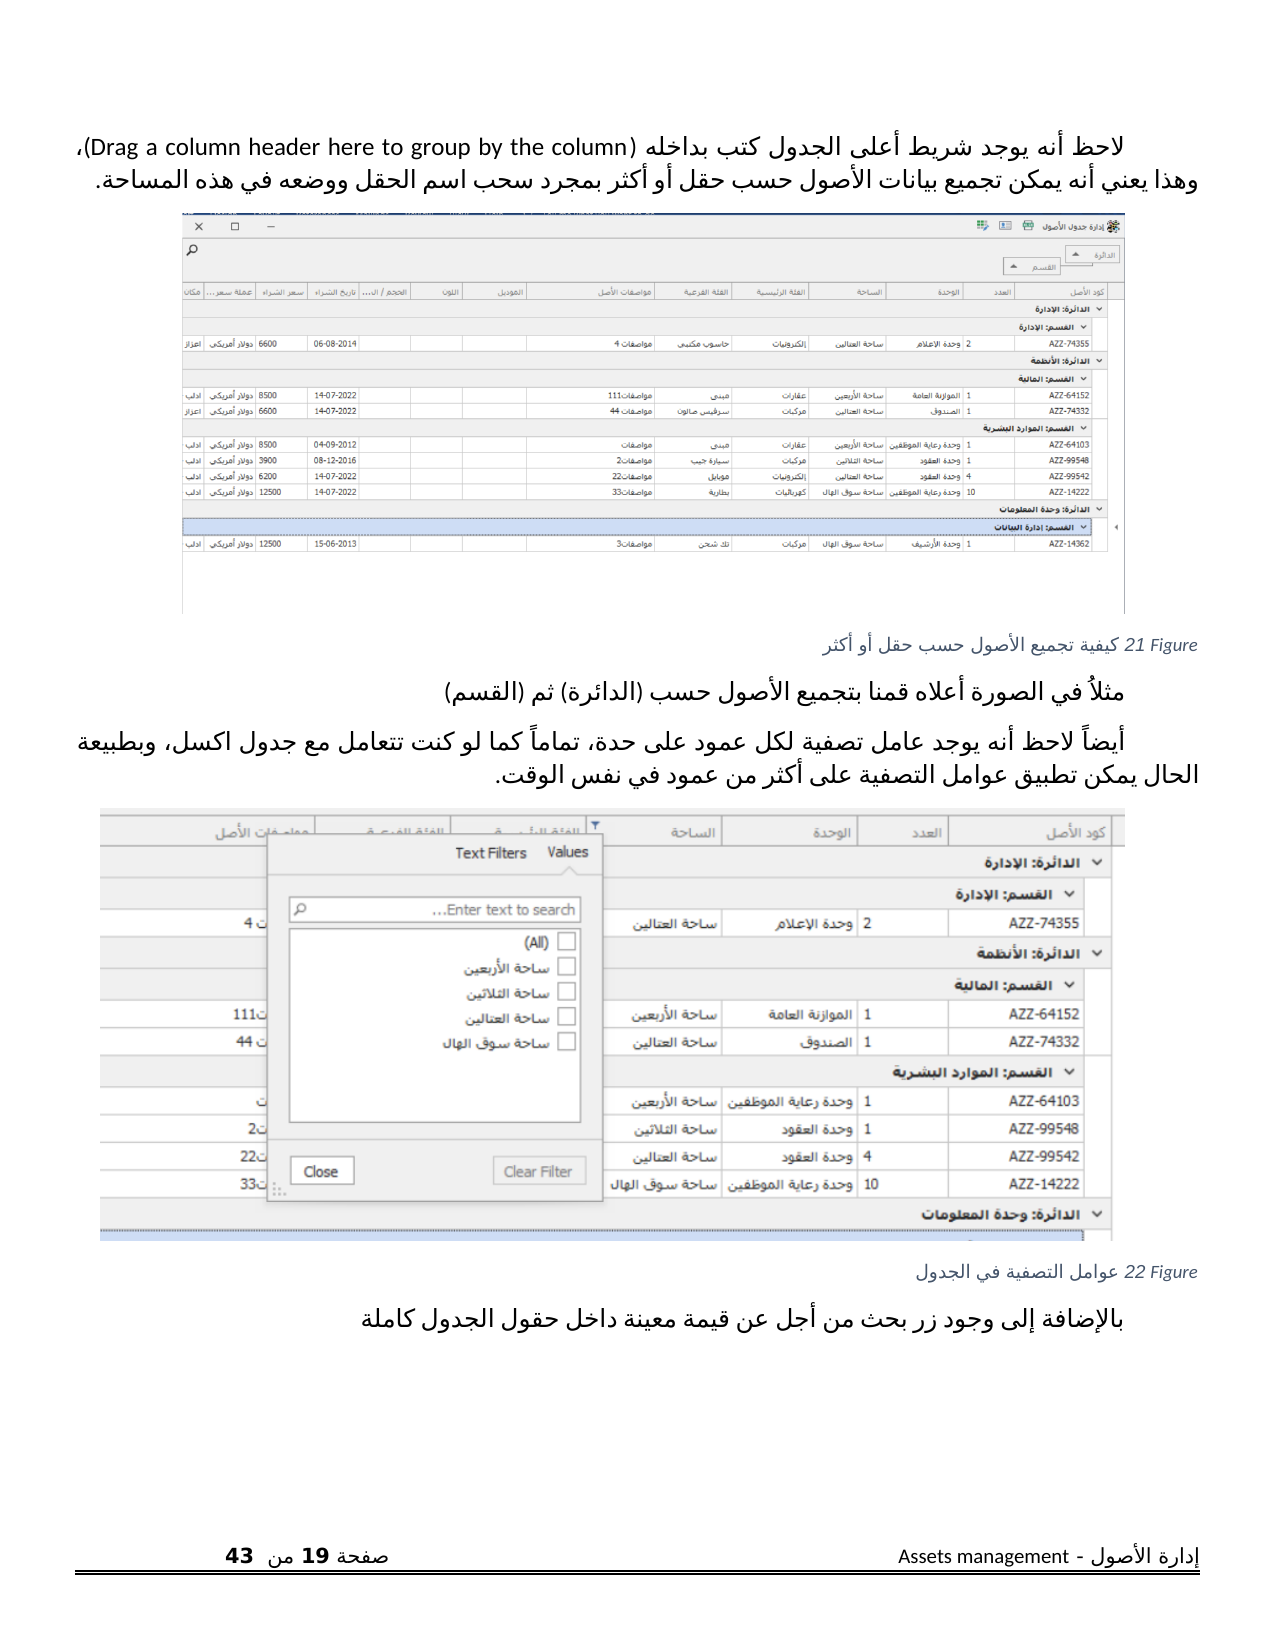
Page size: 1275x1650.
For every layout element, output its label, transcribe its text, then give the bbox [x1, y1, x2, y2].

text Figure 21 كيفية تجميع الأصول حسب حقل أو أكثر [75, 633, 1200, 656]
text مثلاُ في الصورة أعلاه قمنا بتجميع الأصول حسب (الدائرة) ثم (القسم) [75, 676, 1200, 707]
text لاحظ أنه يوجد شريط أعلى الجدول كتب بداخله (Drag a column header here to group by the column)، وهذا يعني أنه يمكن تجميع بيانات الأصول حسب حقل أو أكثر بمجرد سحب اسم الحقل ووضعه في هذه المساحة. [75, 131, 1200, 194]
text بالإضافة إلى وجود زر بحث من أجل عن قيمة معينة داخل حقول الجدول كاملة [75, 1304, 1200, 1334]
text Figure 22 عوامل التصفية في الجدول [75, 1260, 1200, 1283]
picture [100, 808, 1125, 1241]
text أيضاً لاحظ أنه يوجد عامل تصفية لكل عمود على حدة، تماماً كما لو كنت تتعامل مع جدول اكسل، وبطبيعة الحال يمكن تطبيق عوامل التصفية على أكثر من عمود في نفس الوقت. [75, 726, 1200, 789]
picture [182, 213, 1125, 614]
